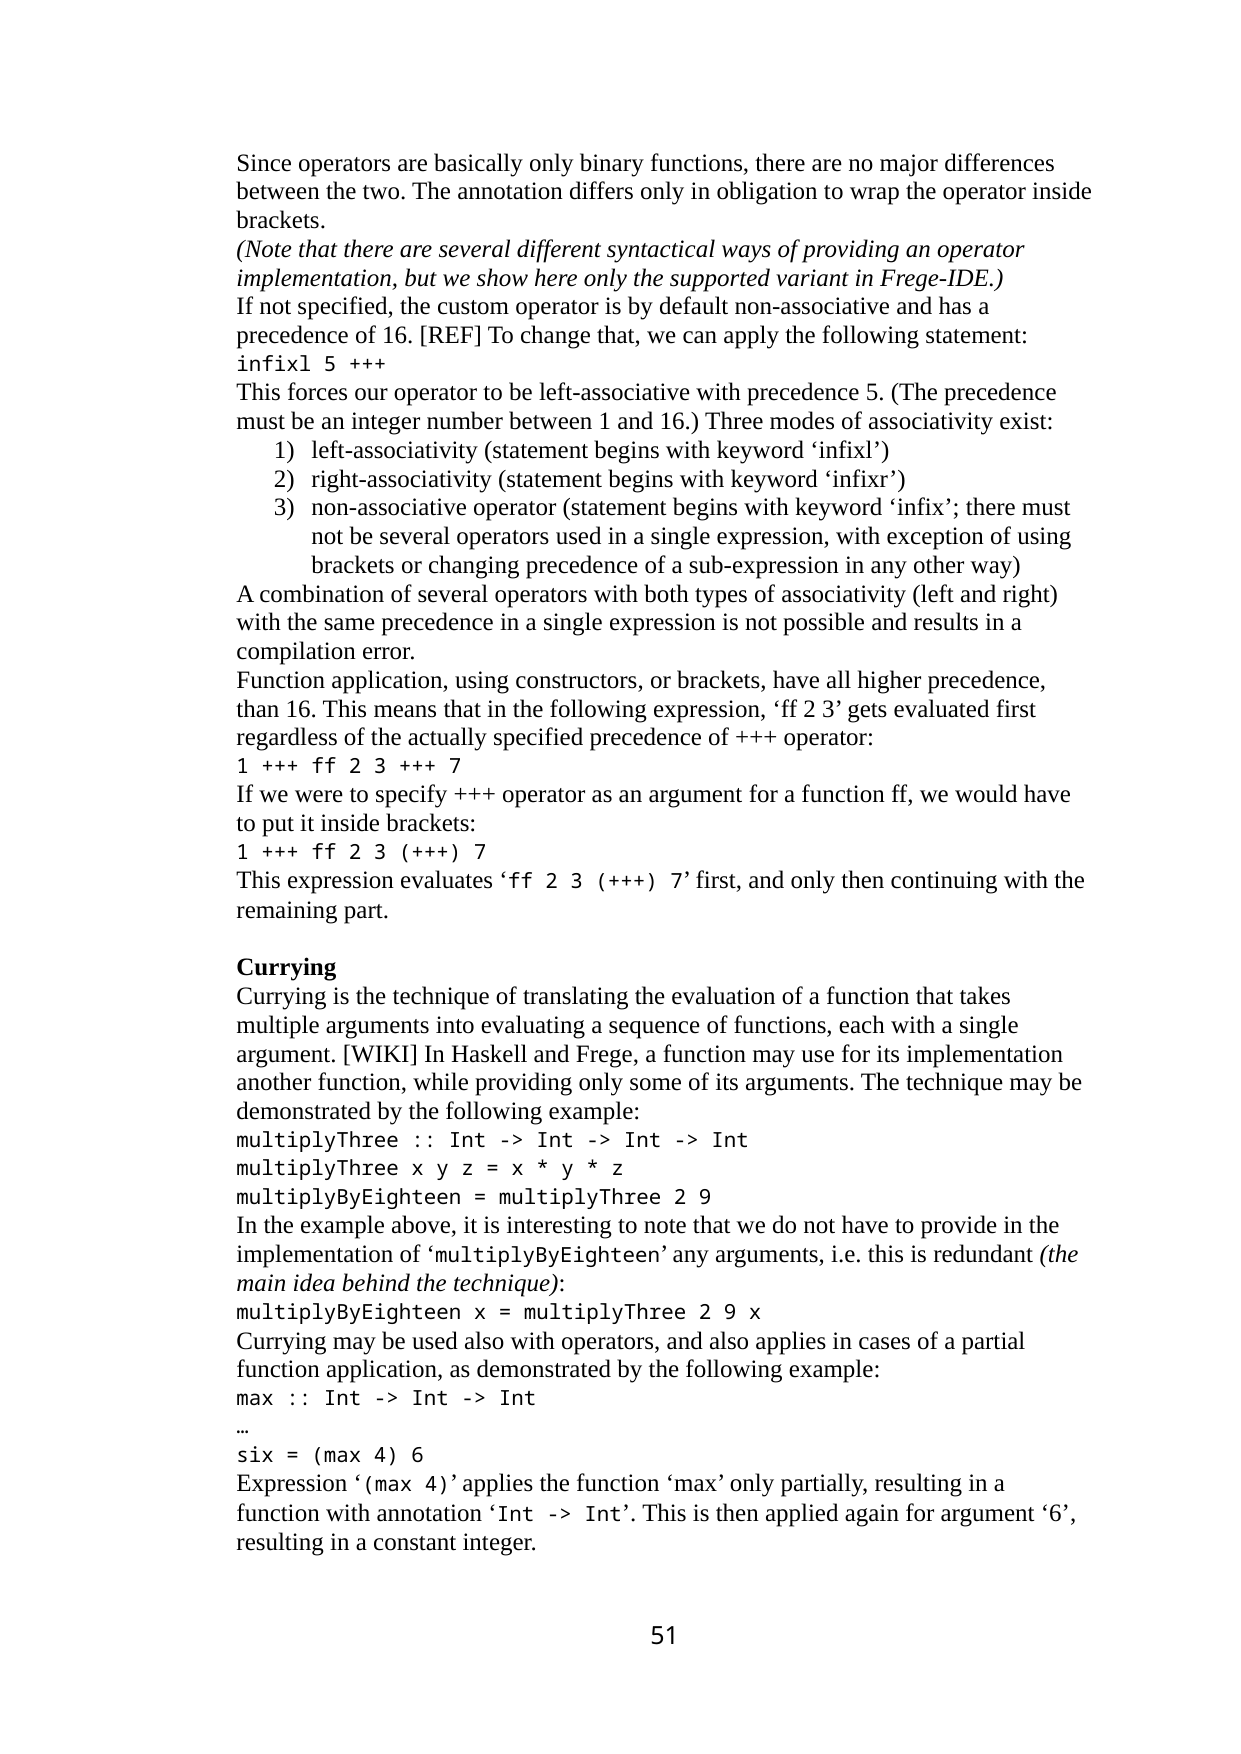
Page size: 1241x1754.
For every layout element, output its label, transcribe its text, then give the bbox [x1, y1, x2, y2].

text Currying [236, 952, 1092, 981]
text 1 +++ ff 2 3 (+++) 7 [236, 837, 1092, 866]
list non-associative operator (statement begins with keyword ‘infix’; there must not be several operators used in a single expression, with exception of using brackets or changing precedence of a sub-expression in any other way) [274, 492, 1092, 579]
text infixl 5 +++ [236, 349, 1092, 377]
text multiplyByEighteen = multiplyThree 2 9 [236, 1182, 1092, 1210]
text multiplyThree x y z = x * y * z [236, 1153, 1092, 1182]
text Function application, using constructors, or brackets, have all higher precedence, than 16. This means that in the following expression, ‘ff 2 3’ gets evaluated first regardless of the actually specified precedence of +++ operator: [236, 665, 1092, 751]
text Since operators are basically only binary functions, there are no major differences between the two. The annotation differs only in obligation to wrap the operator inside brackets. [236, 148, 1092, 234]
text This forces our operator to be left-associative with precedence 5. (The precedence must be an integer number between 1 and 16.) Three modes of associativity exist: [236, 377, 1092, 435]
text 1 +++ ff 2 3 +++ 7 [236, 751, 1092, 779]
text In the example above, it is interesting to note that we do not have to provide in the implementation of ‘multiplyByEighteen’ any arguments, i.e. this is redundant (the main idea behind the technique): [236, 1210, 1092, 1297]
text If not specified, the custom operator is by default non-associative and has a precedence of 16. [REF] To change that, we can apply the following statement: [236, 291, 1092, 349]
text Expression ‘(max 4)’ applies the function ‘max’ only partially, resulting in a function with annotation ‘Int -> Int’. This is then applied again for argument ‘6’, resulting in a constant integer. [236, 1468, 1092, 1556]
text max :: Int -> Int -> Int [236, 1383, 1092, 1412]
text six = (max 4) 6 [236, 1440, 1092, 1468]
text multiplyByEighteen x = multiplyThree 2 9 x [236, 1297, 1092, 1326]
text A combination of several operators with both types of associativity (left and right) with the same precedence in a single expression is not possible and results in a compilation error. [236, 579, 1092, 665]
text (Note that there are several different syntactical ways of providing an operator implementation, but we show here only the supported variant in Frege-IDE.) [236, 234, 1092, 291]
text multiplyThree :: Int -> Int -> Int -> Int [236, 1125, 1092, 1153]
text This expression evaluates ‘ff 2 3 (+++) 7’ first, and only then continuing with the remaining part. [236, 866, 1092, 924]
text If we were to specify +++ operator as an argument for a function ff, we would have to put it inside brackets: [236, 779, 1092, 837]
text … [236, 1412, 1092, 1440]
list right-associativity (statement begins with keyword ‘infixr’) [274, 464, 1092, 492]
text Currying may be used also with operators, and also applies in cases of a partial function application, as demonstrated by the following example: [236, 1326, 1092, 1383]
text Currying is the technique of translating the evaluation of a function that takes multiple arguments into evaluating a sequence of functions, each with a single argument. [WIKI] In Haskell and Frege, a function may use for its implementation another function, while providing only some of its arguments. The technique may be demonstrated by the following example: [236, 981, 1092, 1125]
list left-associativity (statement begins with keyword ‘infixl’) [274, 435, 1092, 464]
